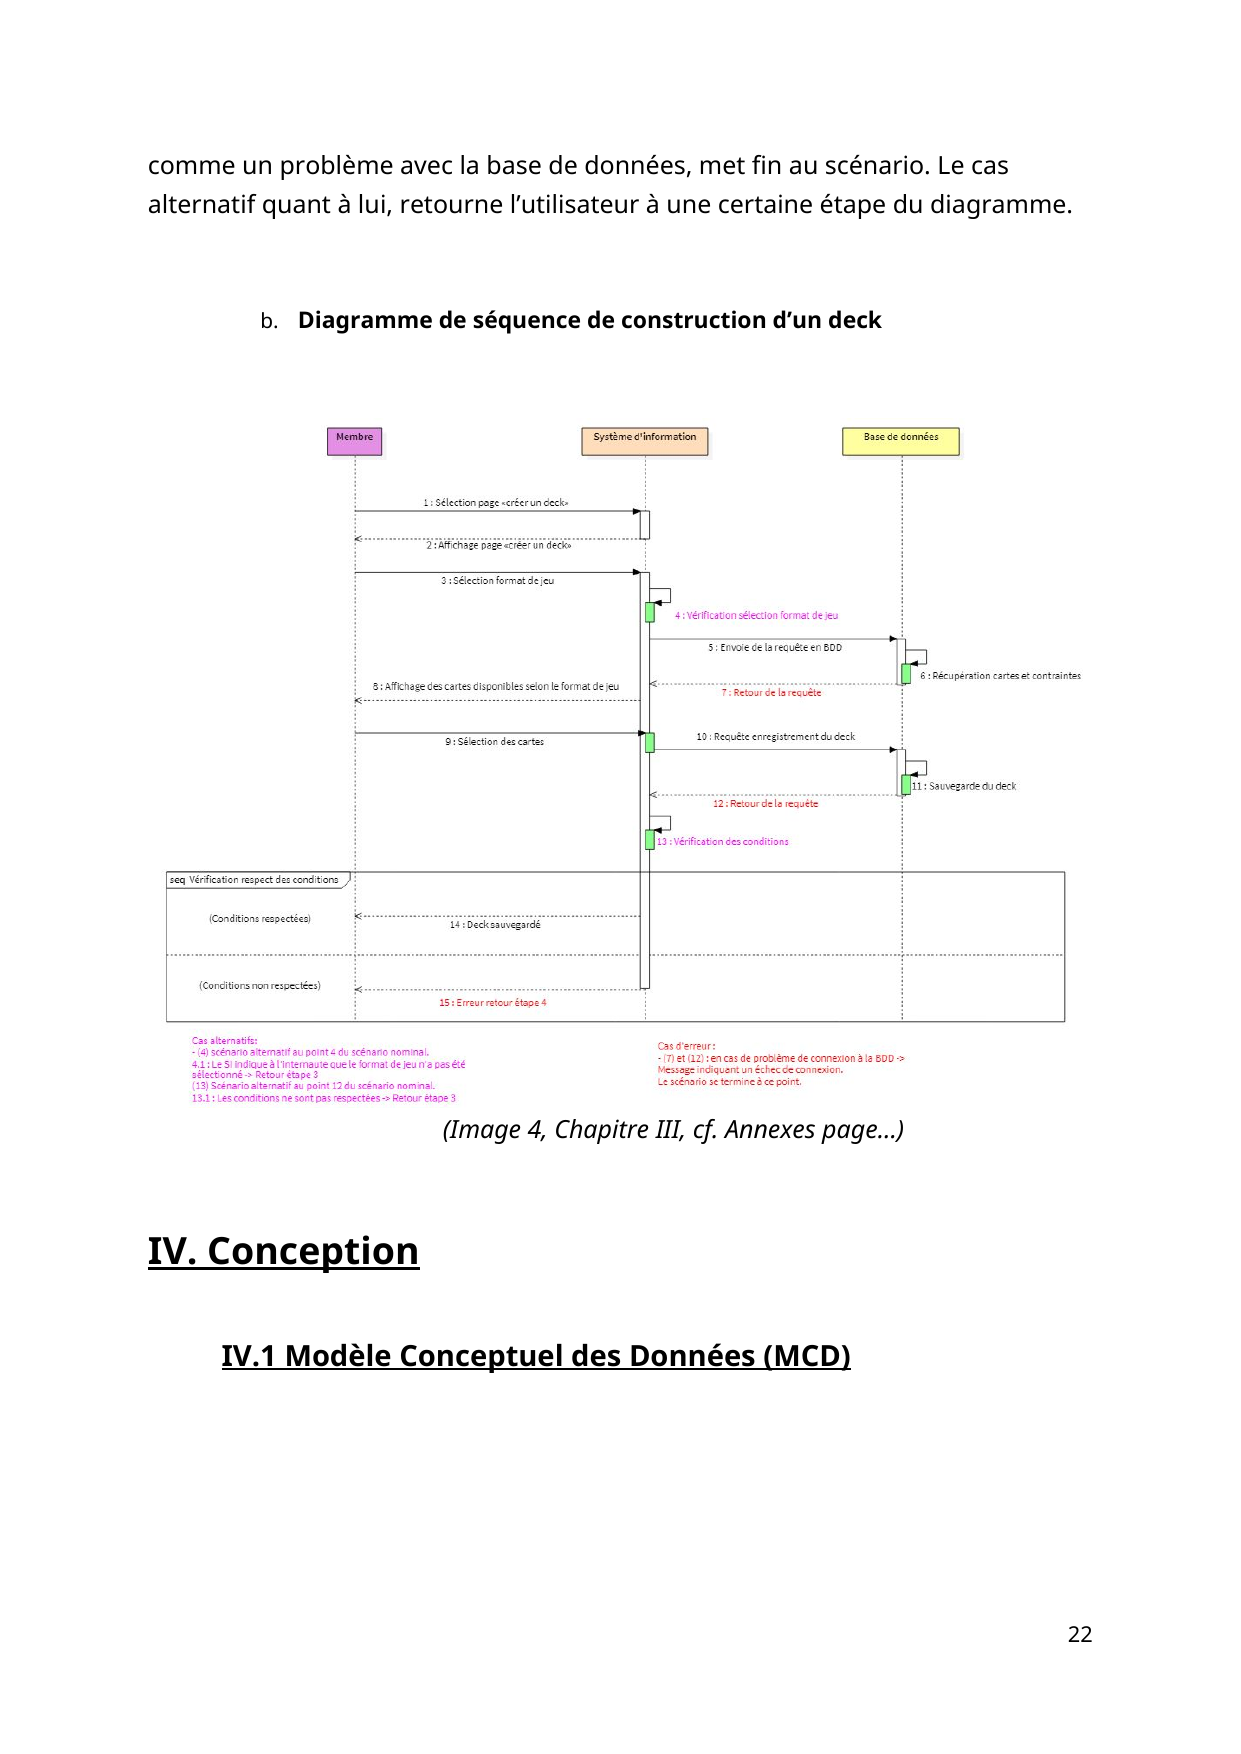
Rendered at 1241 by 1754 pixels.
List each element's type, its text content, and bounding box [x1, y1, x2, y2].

list Diagramme de séquence de construction d’un deck [260, 304, 1093, 336]
picture [147, 418, 1092, 1108]
text (Image 4, Chapitre III, cf. Annexes page…) [148, 1112, 1093, 1146]
text IV. Conception [148, 1224, 1093, 1275]
text IV.1 Modèle Conceptuel des Données (MCD) [148, 1335, 1093, 1374]
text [148, 148, 1093, 221]
